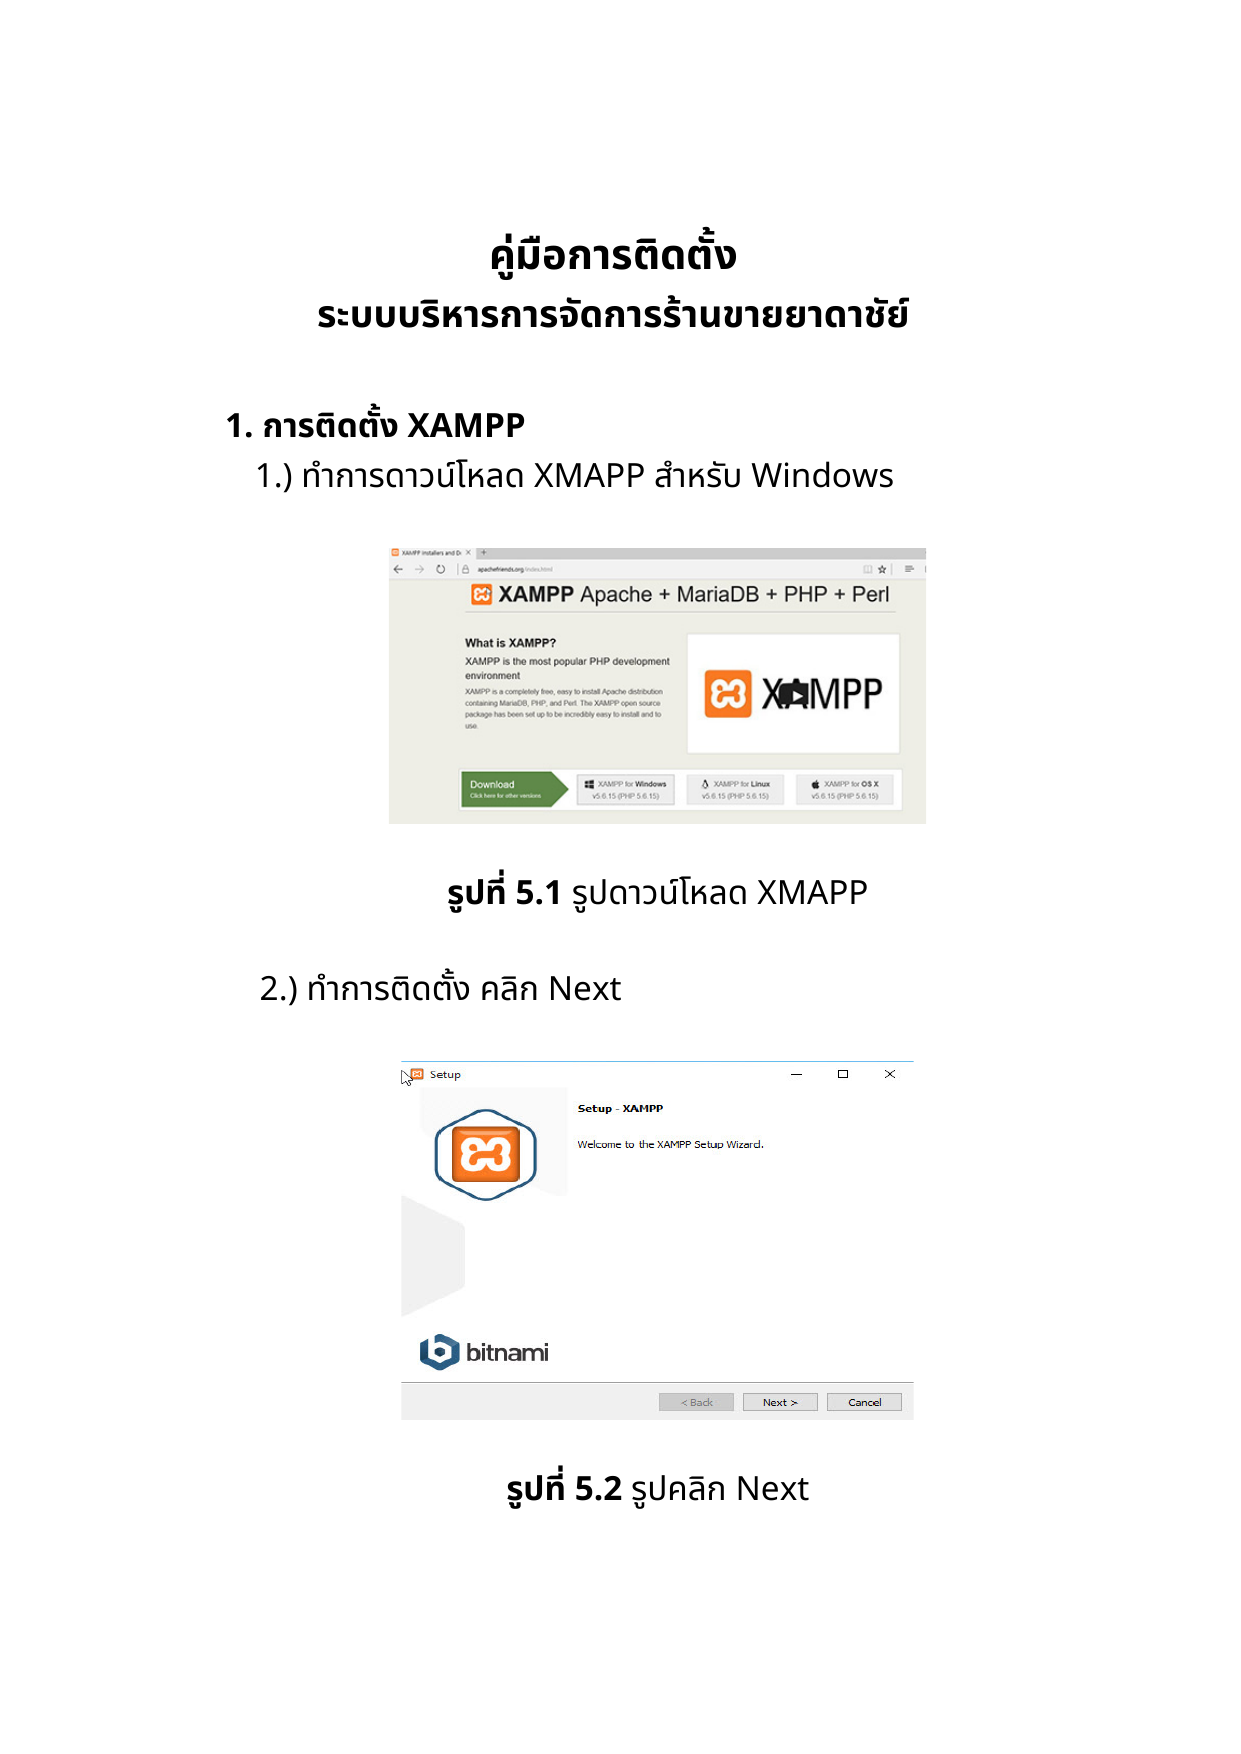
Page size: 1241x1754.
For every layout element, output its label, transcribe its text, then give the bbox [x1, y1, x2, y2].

text รูปที่ 5.2 รูปคลิก Next [225, 1465, 1090, 1516]
text รูปที่ 5.1 รูปดาวน์โหลด XMAPP [225, 869, 1090, 919]
text 2.) ทำการติดตั้ง คลิก Next [225, 965, 1090, 1016]
picture [388, 548, 927, 824]
text 1. การติดตั้ง XAMPP [225, 401, 1090, 452]
text 1.) ทำการดาวน์โหลด XMAPP สำหรับ Windows [136, 452, 1090, 503]
picture [401, 1061, 914, 1420]
text คู่มือการติดตั้ง [136, 225, 1090, 288]
text ระบบบริหารการจัดการร้านขายยาดาชัย์ [136, 288, 1090, 344]
